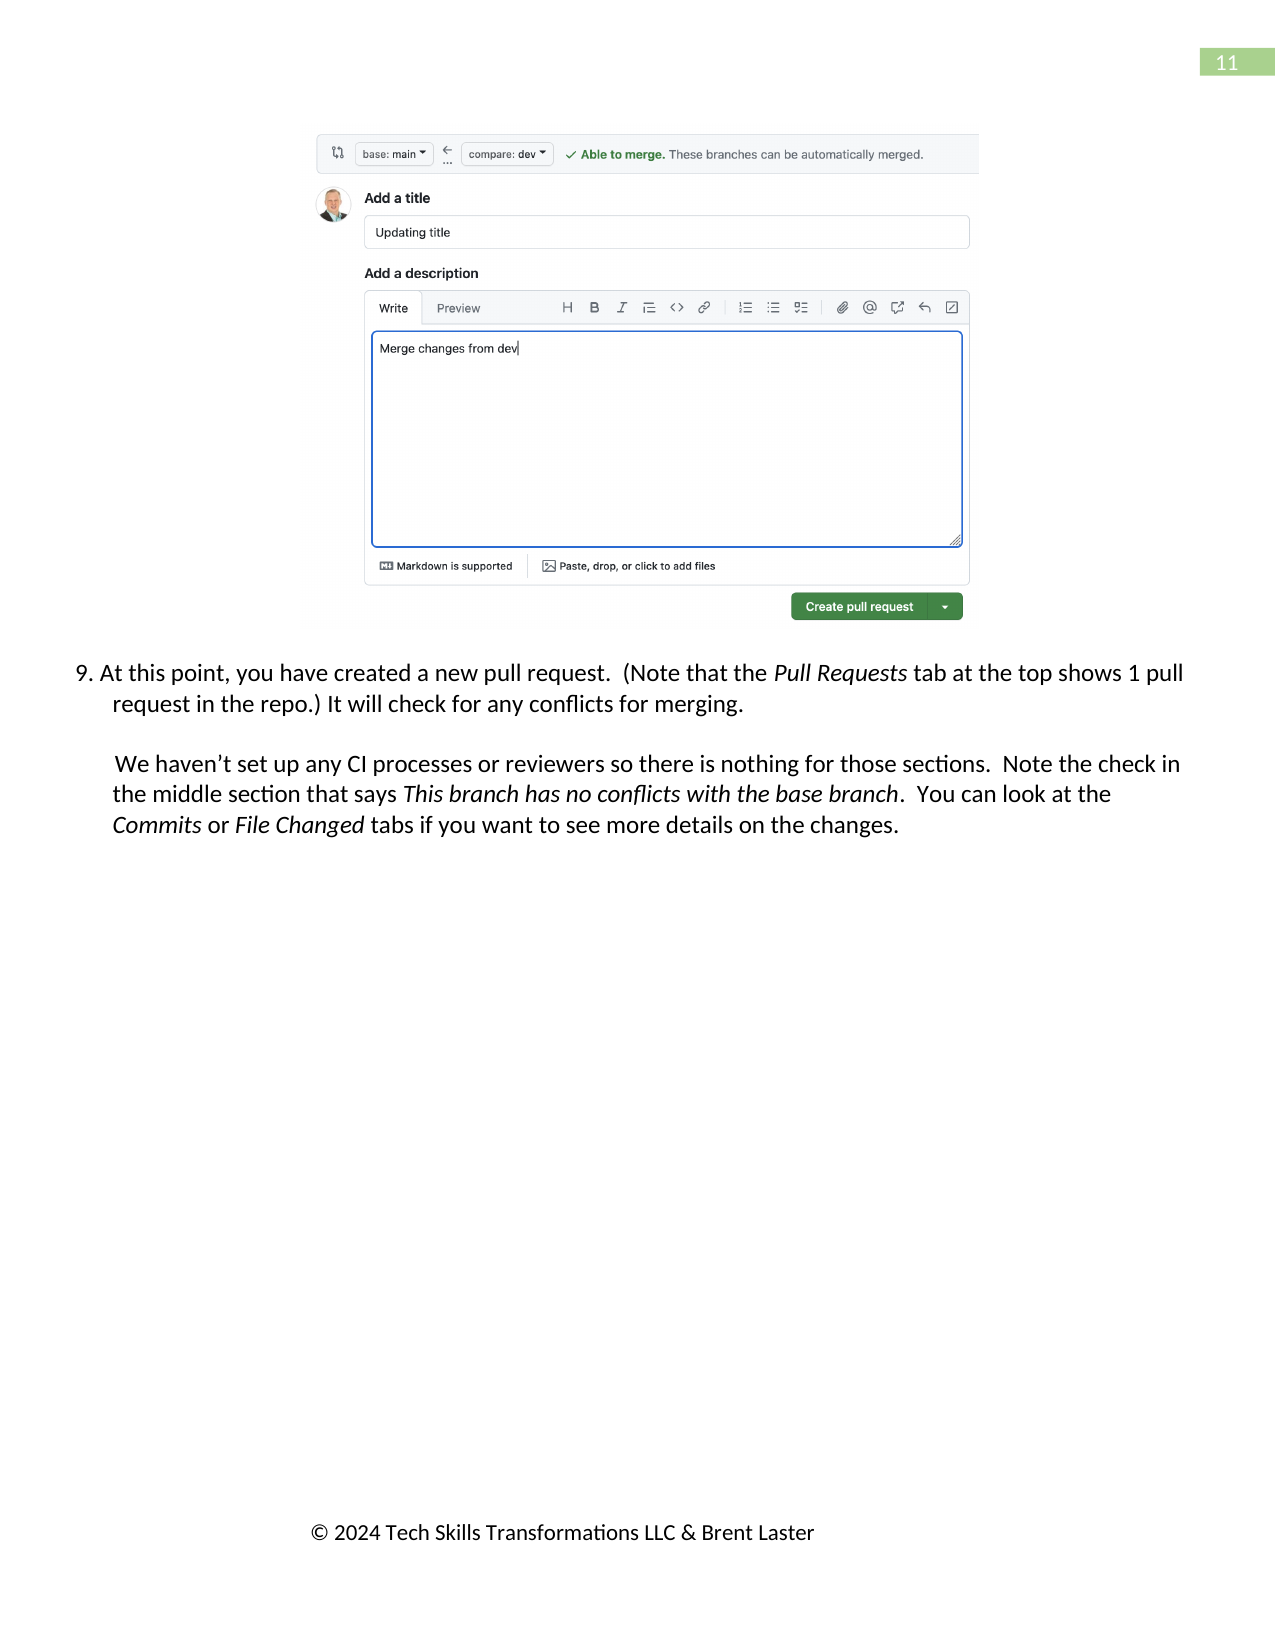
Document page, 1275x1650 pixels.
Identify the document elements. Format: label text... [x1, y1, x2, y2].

subtitle 9. At this point, you have created a new pull request. (Note that the Pull Requests tab at the top shows 1 pull request in the repo.) It will check for any conflicts for merging. [75, 658, 1200, 719]
picture [300, 123, 979, 629]
subtitle We haven’t set up any CI processes or reviewers so there is nothing for those sections. Note the check in the middle section that says This branch has no conflicts with the base branch. You can look at the Commits or File Changed tabs if you want to see more details on the changes. [75, 748, 1200, 839]
